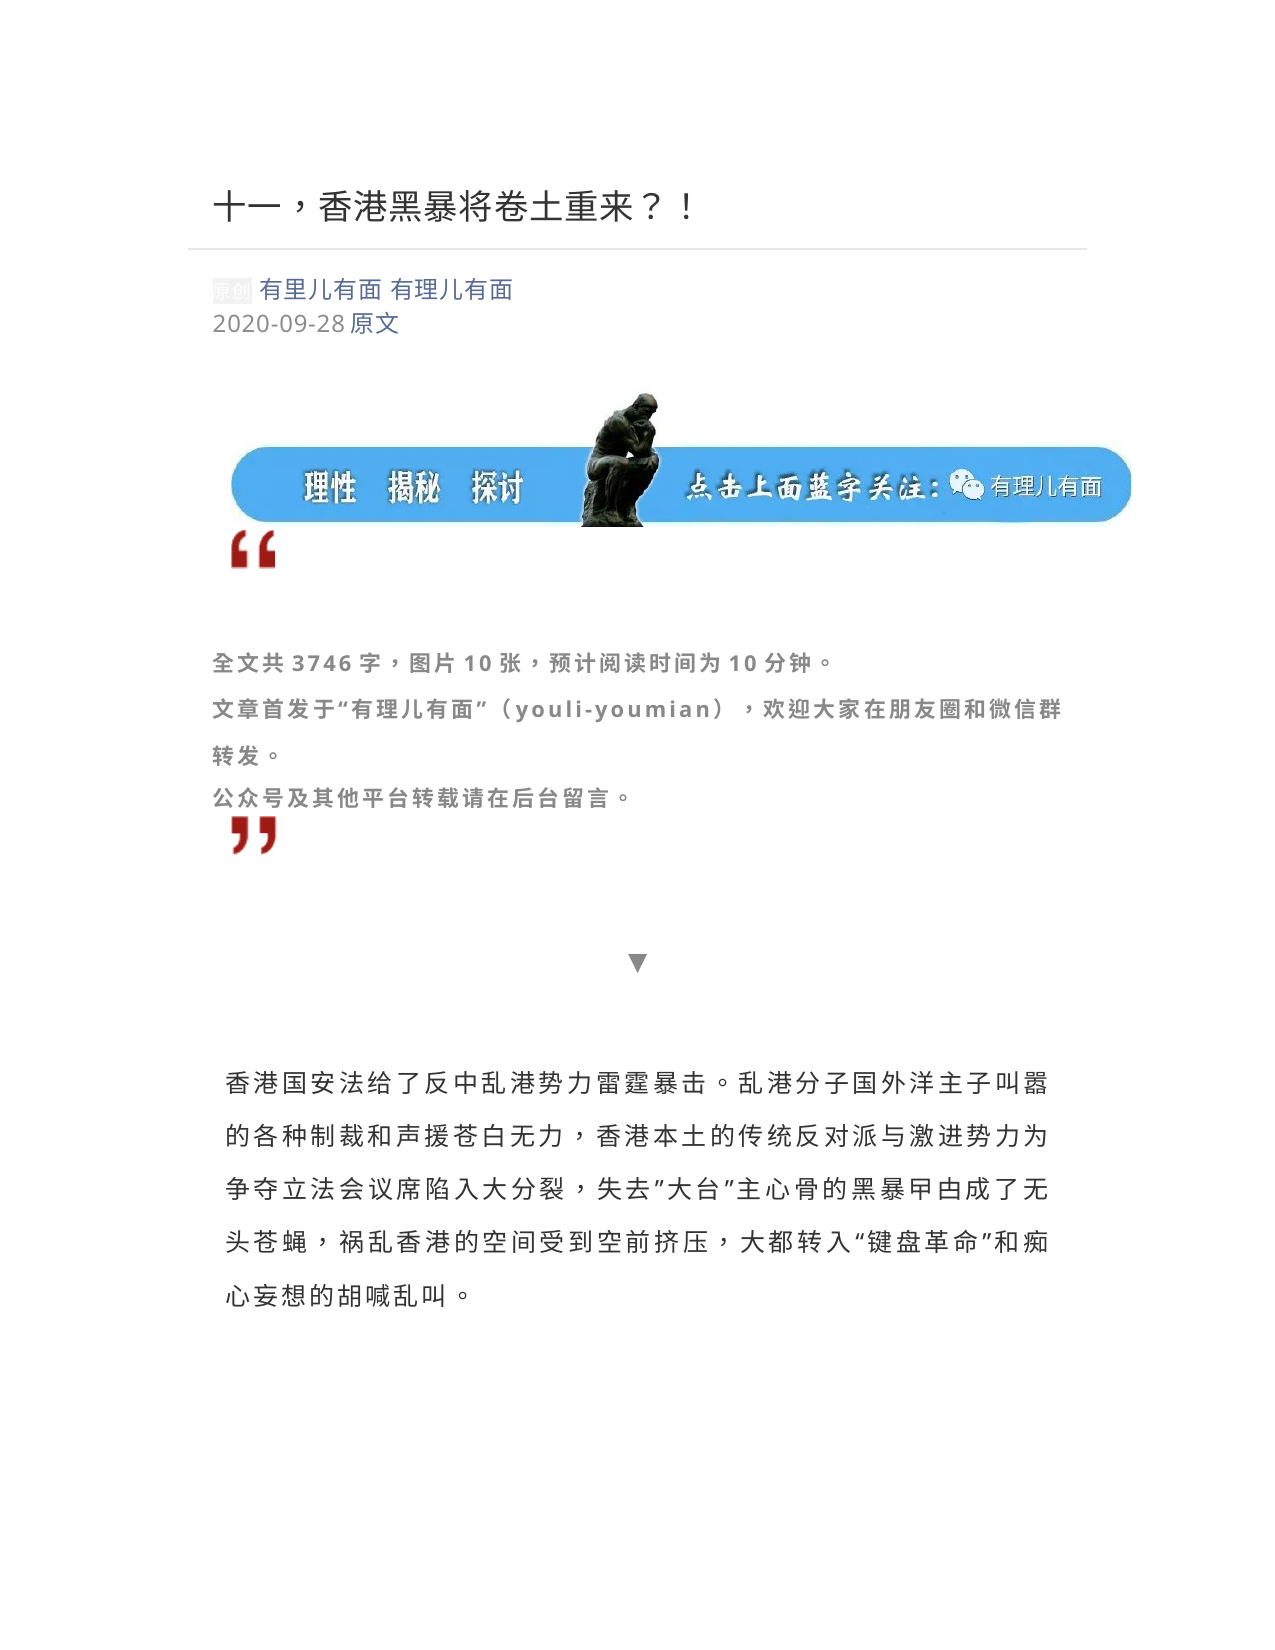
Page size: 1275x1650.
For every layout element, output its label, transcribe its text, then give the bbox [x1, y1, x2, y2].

list 原创 有里儿有面 有理儿有面 [212, 272, 1062, 306]
picture [231, 530, 275, 569]
text 2020-09-28原文 发表于 [212, 306, 1062, 340]
text 全文共3746字，图片10张，预计阅读时间为10分钟。 [212, 635, 1062, 677]
text 香港国安法给了反中乱港势力雷霆暴击。乱港分子国外洋主子叫嚣的各种制裁和声援苍白无力，香港本土的传统反对派与激进势力为争夺立法会议席陷入大分裂，失去”大台”主心骨的黑暴曱甴成了无头苍蝇，祸乱香港的空间受到空前挤压，大都转入“键盘革命”和痴心妄想的胡喊乱叫。 [225, 1047, 1050, 1312]
text 公众号及其他平台转载请在后台留言。 [212, 770, 1062, 813]
picture [231, 816, 277, 856]
text ▼ [212, 938, 1062, 978]
text 文章首发于“有理儿有面”（youli-youmian），欢迎大家在朋友圈和微信群转发。 [212, 677, 1062, 770]
picture [231, 374, 1132, 527]
title 十一，香港黑暴将卷土重来？！ [187, 150, 1087, 250]
